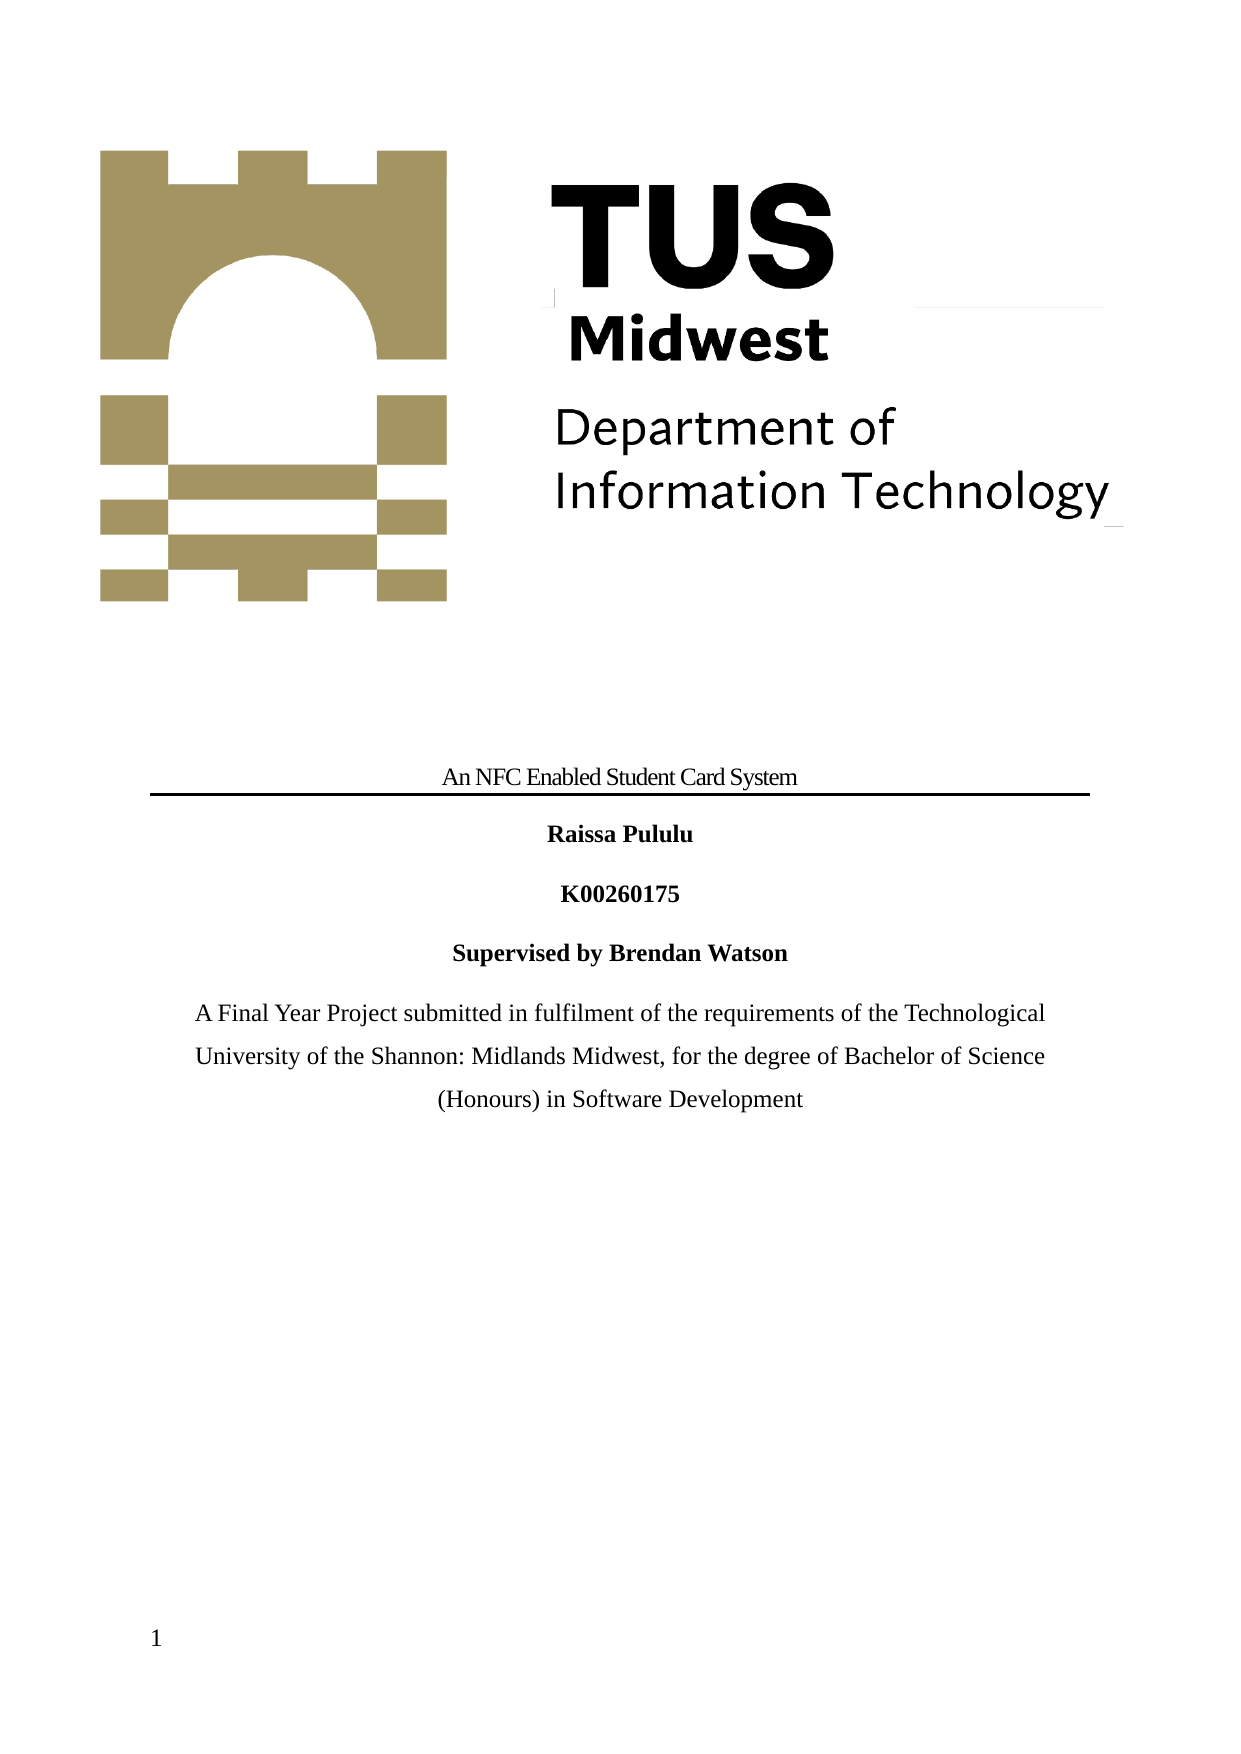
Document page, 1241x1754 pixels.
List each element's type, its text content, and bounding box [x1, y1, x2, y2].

picture [98, 150, 1130, 600]
text Raissa Pululu [150, 819, 1090, 848]
text A Final Year Project submitted in fulfilment of the requirements of the Technological University of the Shannon: Midlands Midwest, for the degree of Bachelor of Science (Honours) in Software Development [150, 998, 1090, 1113]
text K00260175 [150, 879, 1090, 907]
text Supervised by Brendan Watson [150, 938, 1090, 967]
title An NFC Enabled Student Card System [150, 762, 1090, 793]
